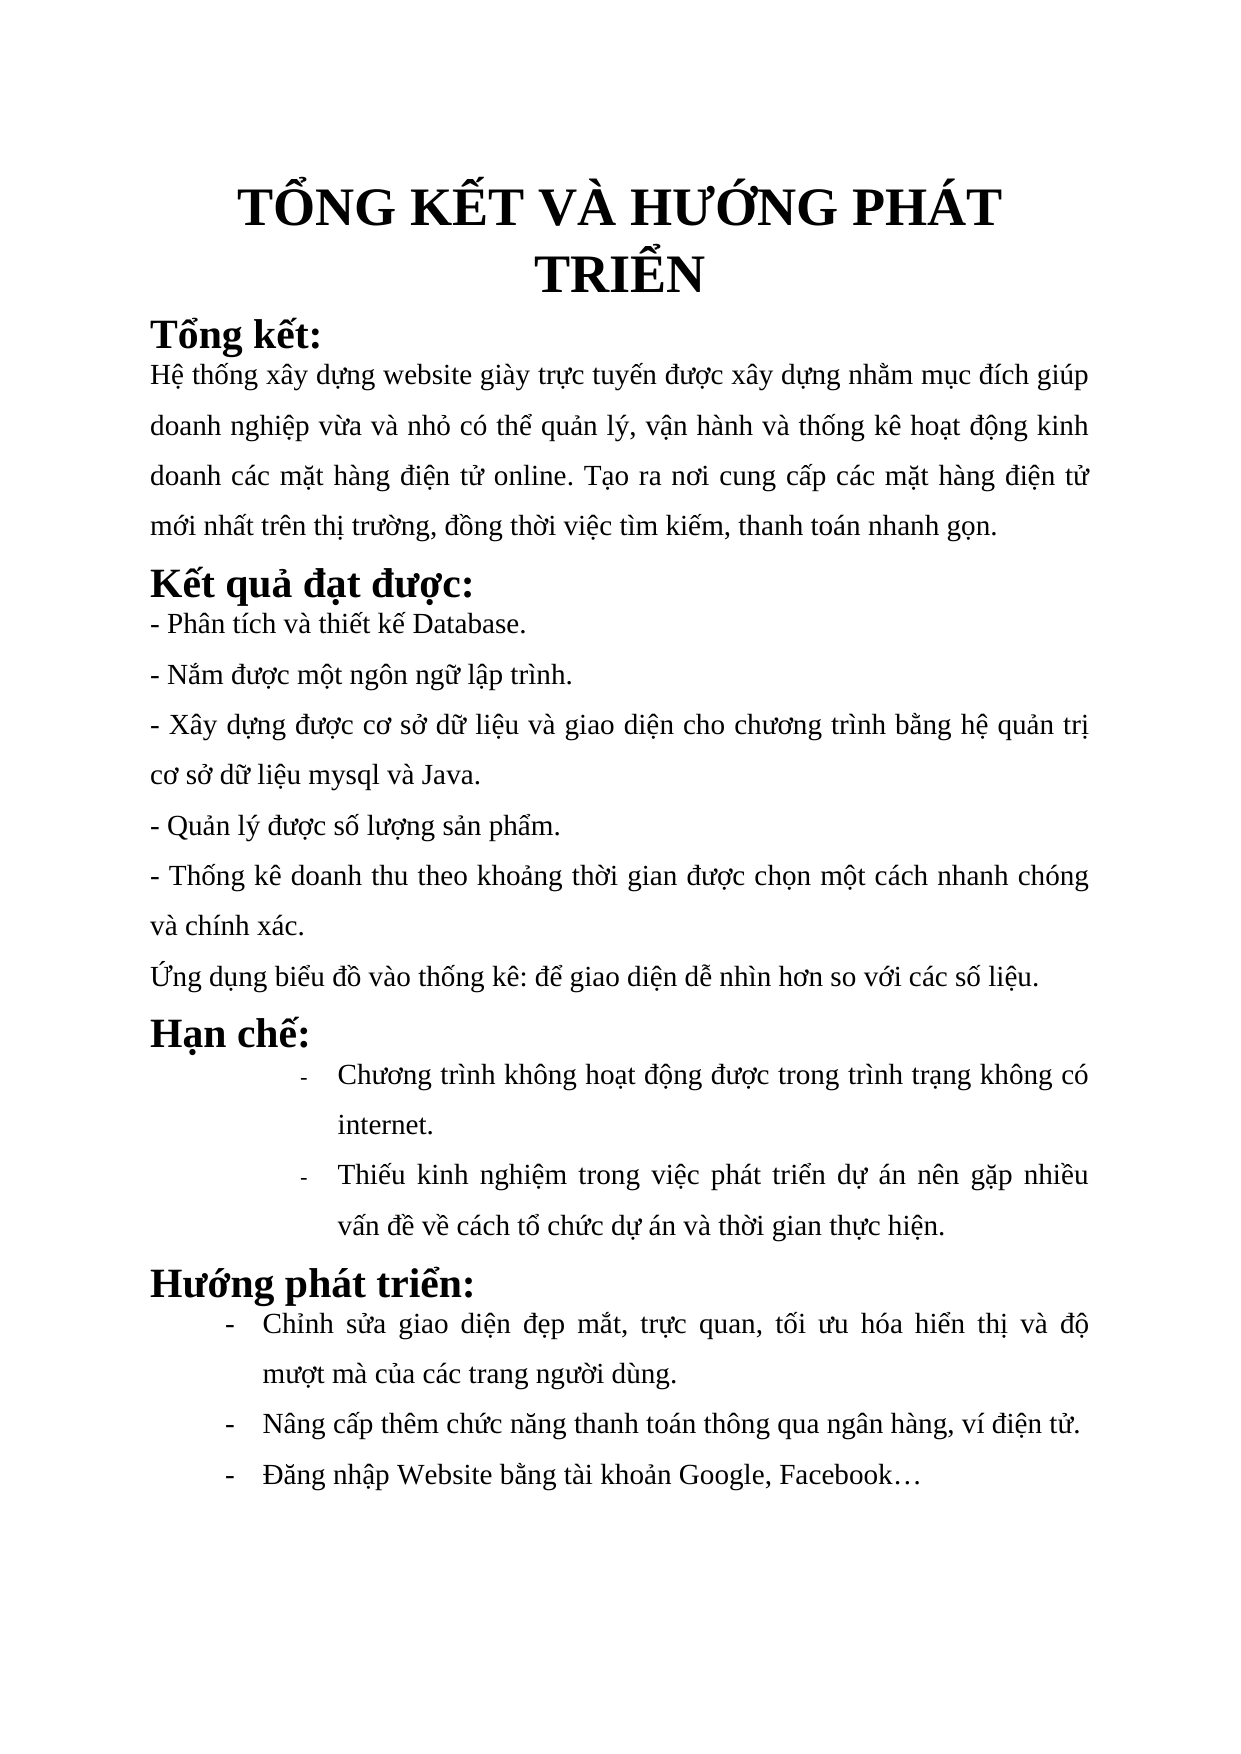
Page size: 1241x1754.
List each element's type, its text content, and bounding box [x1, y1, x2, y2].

subtitle Kết quả đạt được: [150, 558, 1090, 606]
subtitle Hướng phát triển: [150, 1258, 1090, 1306]
list Thiếu kinh nghiệm trong việc phát triển dự án nên gặp nhiều vấn đề về cách tổ chức dự án và thời gian thực hiện. [300, 1157, 1090, 1241]
text Hệ thống xây dựng website giày trực tuyến được xây dựng nhằm mục đích giúp doanh nghiệp vừa và nhỏ có thể quản lý, vận hành và thống kê hoạt động kinh doanh các mặt hàng điện tử online. Tạo ra nơi cung cấp các mặt hàng điện tử mới nhất trên thị trường, đồng thời việc tìm kiếm, thanh toán nhanh gọn. [150, 357, 1090, 542]
text Ứng dụng biểu đồ vào thống kê: để giao diện dễ nhìn hơn so với các số liệu. [150, 959, 1090, 992]
subtitle Tổng kết: [150, 309, 1090, 357]
text - Thống kê doanh thu theo khoảng thời gian được chọn một cách nhanh chóng và chính xác. [150, 858, 1090, 942]
list Chỉnh sửa giao diện đẹp mắt, trực quan, tối ưu hóa hiển thị và độ mượt mà của các trang người dùng. [225, 1306, 1090, 1390]
list Chương trình không hoạt động được trong trình trạng không có internet. [300, 1057, 1090, 1141]
text - Nắm được một ngôn ngữ lập trình. [150, 657, 1090, 690]
text - Phân tích và thiết kế Database. [150, 606, 1090, 640]
text - Xây dựng được cơ sở dữ liệu và giao diện cho chương trình bằng hệ quản trị cơ sở dữ liệu mysql và Java. [150, 707, 1090, 791]
list Nâng cấp thêm chức năng thanh toán thông qua ngân hàng, ví điện tử. [225, 1407, 1090, 1440]
subtitle Hạn chế: [150, 1009, 1090, 1057]
list Đăng nhập Website bằng tài khoản Google, Facebook… [225, 1457, 1090, 1491]
subtitle TỔNG KẾT VÀ HƯỚNG PHÁT TRIỂN [150, 175, 1090, 304]
text - Quản lý được số lượng sản phẩm. [150, 808, 1090, 841]
